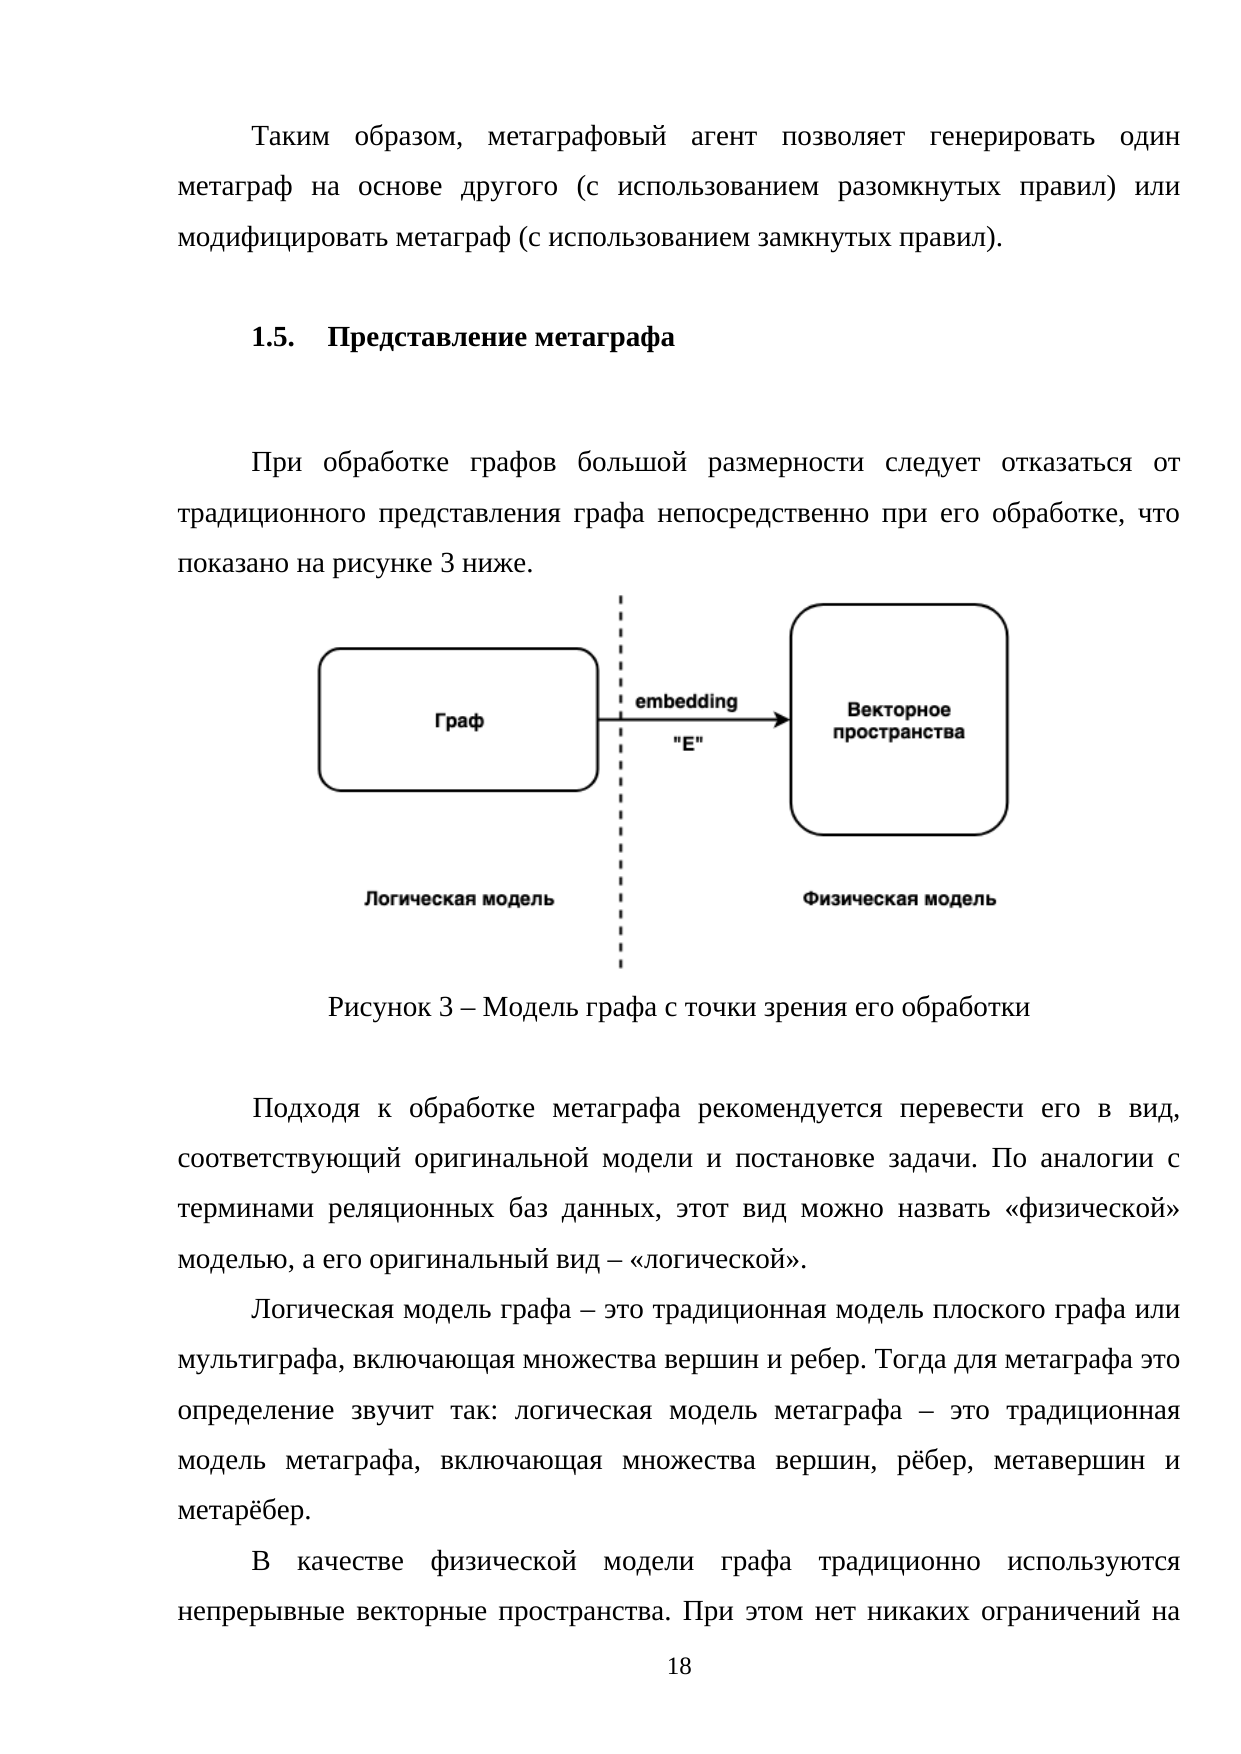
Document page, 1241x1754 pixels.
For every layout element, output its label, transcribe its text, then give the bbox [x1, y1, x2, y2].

subtitle Представление метаграфа [177, 319, 1181, 353]
text При обработке графов большой размерности следует отказаться от традиционного представления графа непосредственно при его обработке, что показано на рисунке 3 ниже. [177, 444, 1181, 578]
picture [315, 595, 1043, 973]
text Логическая модель графа – это традиционная модель плоского графа или мультиграфа, включающая множества вершин и ребер. Тогда для метаграфа это определение звучит так: логическая модель метаграфа – это традиционная модель метаграфа, включающая множества вершин, рёбер, метавершин и метарёбер. [177, 1291, 1181, 1526]
text Подходя к обработке метаграфа рекомендуется перевести его в вид, соответствующий оригинальной модели и постановке задачи. По аналогии с терминами реляционных баз данных, этот вид можно назвать «физической» моделью, а его оригинальный вид – «логической». [177, 1090, 1181, 1274]
text Таким образом, метаграфовый агент позволяет генерировать один метаграф на основе другого (с использованием разомкнутых правил) или модифицировать метаграф (с использованием замкнутых правил). [177, 118, 1181, 252]
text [177, 1543, 1181, 1627]
